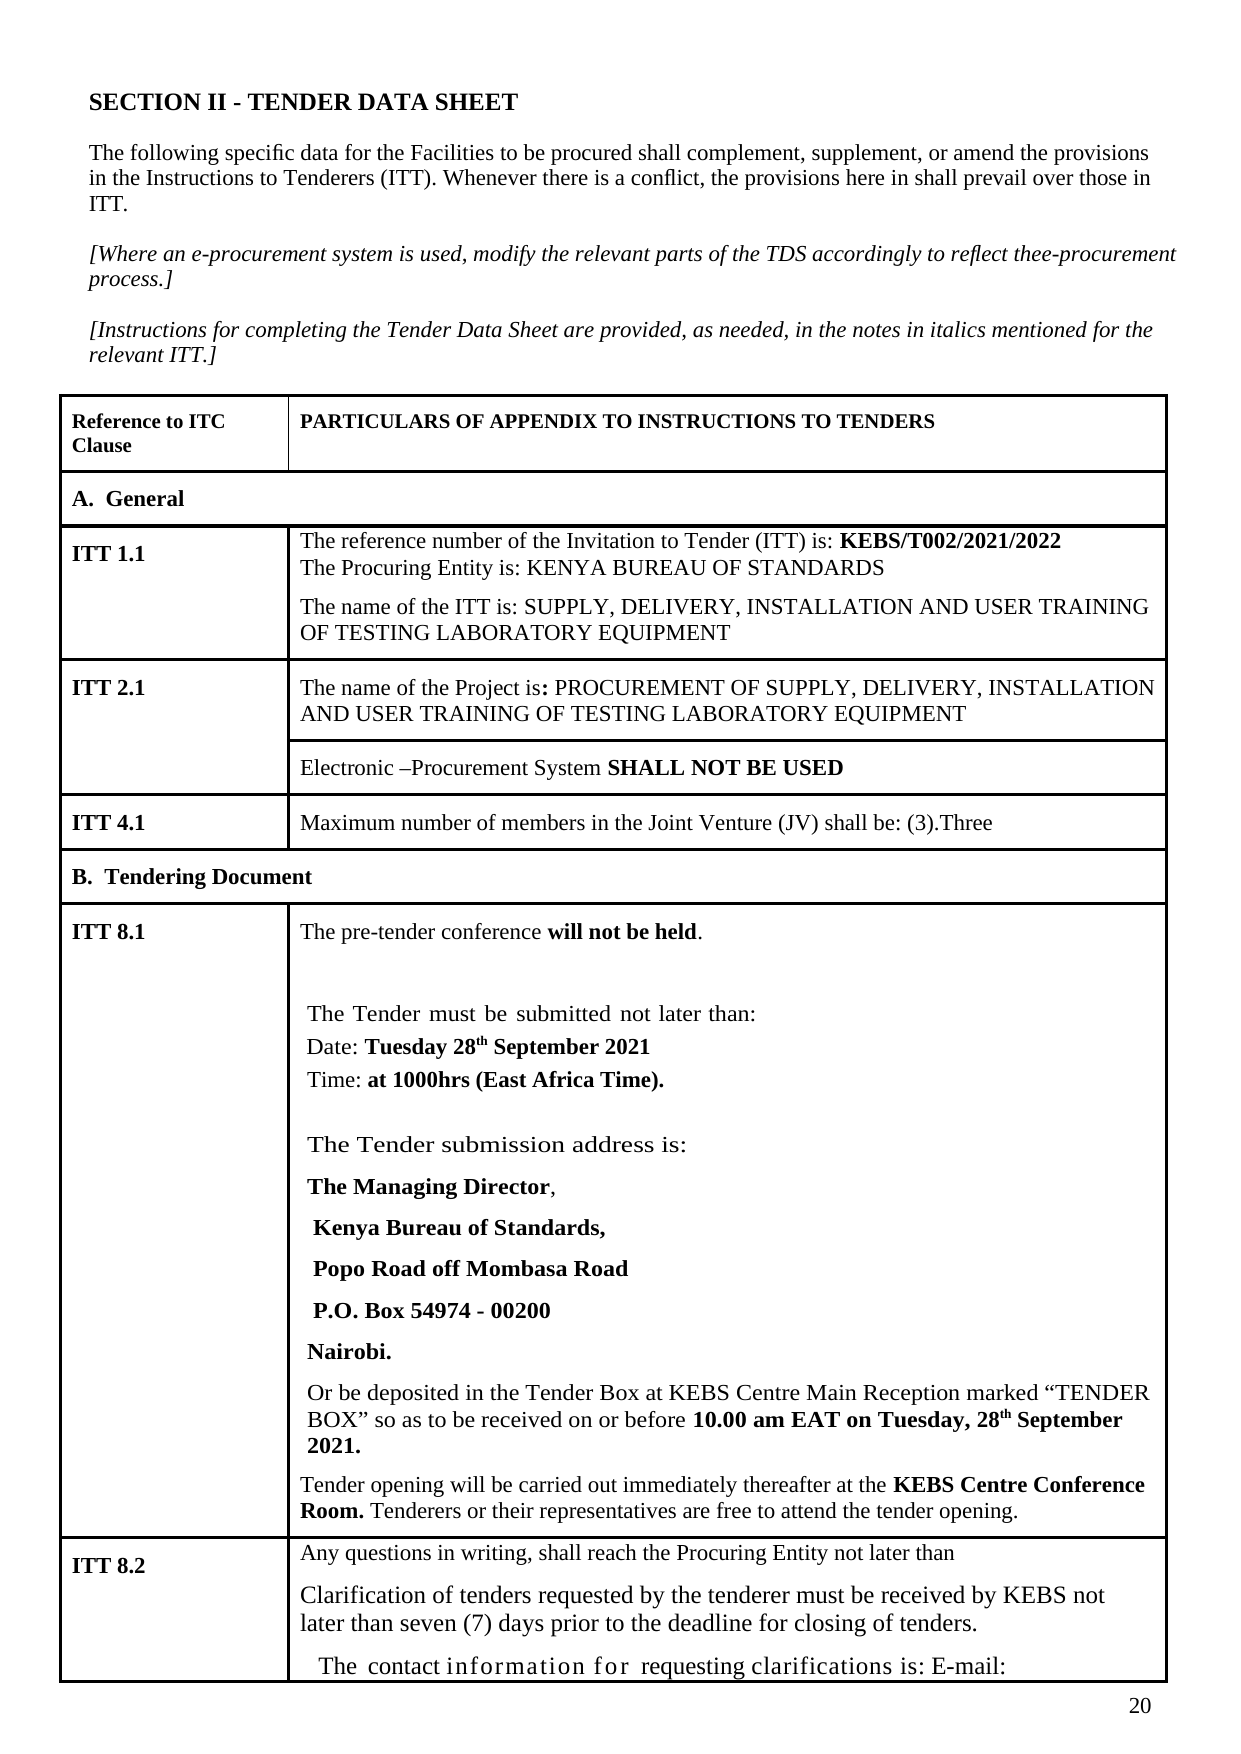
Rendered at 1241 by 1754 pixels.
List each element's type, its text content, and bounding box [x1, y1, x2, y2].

table_cell The reference number of the Invitation to Tender (ITT) is: KEBS/T002/2021/2022 The Procuring Entity is: KENYA BUREAU OF STANDARDS The name of the ITT is: SUPPLY, DELIVERY, INSTALLATION AND USER TRAINING OF TESTING LABORATORY EQUIPMENT [290, 528, 1165, 658]
table_header PARTICULARS OF APPENDIX TO INSTRUCTIONS TO TENDERS [289, 397, 1165, 470]
table_cell Maximum number of members in the Joint Venture (JV) shall be: (3).Three [290, 796, 1165, 848]
table_cell ITT 1.1 [62, 528, 287, 658]
text [Instructions for completing the Tender Data Sheet are provided, as needed, in the notes in italics mentioned for the relevant ITT.] [88, 317, 1223, 367]
table_cell B. Tendering Document [62, 851, 1165, 902]
table_cell The pre-tender conference will not be held. The Tender must be submitted not later than: Date: Tuesday 28th September 2021 Time: at 1000hrs (East Africa Time). The Tender submission address is: The Managing Director, Kenya Bureau of Standards, Popo Road off Mombasa Road P.O. Box 54974 - 00200 Nairobi. Or be deposited in the Tender Box at KEBS Centre Main Reception marked “TENDER BOX” so as to be received on or before 10.00 am EAT on Tuesday, 28th September 2021. Tender opening will be carried out immediately thereafter at the KEBS Centre Conference Room. Tenderers or their representatives are free to attend the tender opening. [290, 905, 1165, 1536]
text [Where an e-procurement system is used, modify the relevant parts of the TDS accordingly to reﬂect thee-procurement process.] [88, 242, 1223, 292]
table_header Reference to ITC Clause [62, 397, 288, 470]
table_cell A. General [62, 473, 1165, 524]
text The following speciﬁc data for the Facilities to be procured shall complement, supplement, or amend the provisions in the Instructions to Tenderers (ITT). Whenever there is a conﬂict, the provisions here in shall prevail over those in ITT. [88, 141, 1152, 216]
table_cell ITT 8.1 [62, 905, 287, 1536]
table_cell ITT 8.2 [62, 1539, 287, 1680]
table_cell The name of the Project is: PROCUREMENT OF SUPPLY, DELIVERY, INSTALLATION AND USER TRAINING OF TESTING LABORATORY EQUIPMENT [290, 661, 1165, 739]
table_cell Electronic –Procurement System SHALL NOT BE USED [290, 742, 1165, 793]
table_cell ITT 4.1 [62, 796, 287, 848]
table_cell ITT 2.1 [62, 661, 287, 793]
subtitle SECTION II - TENDER DATA SHEET [88, 87, 1223, 116]
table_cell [290, 1539, 1165, 1680]
